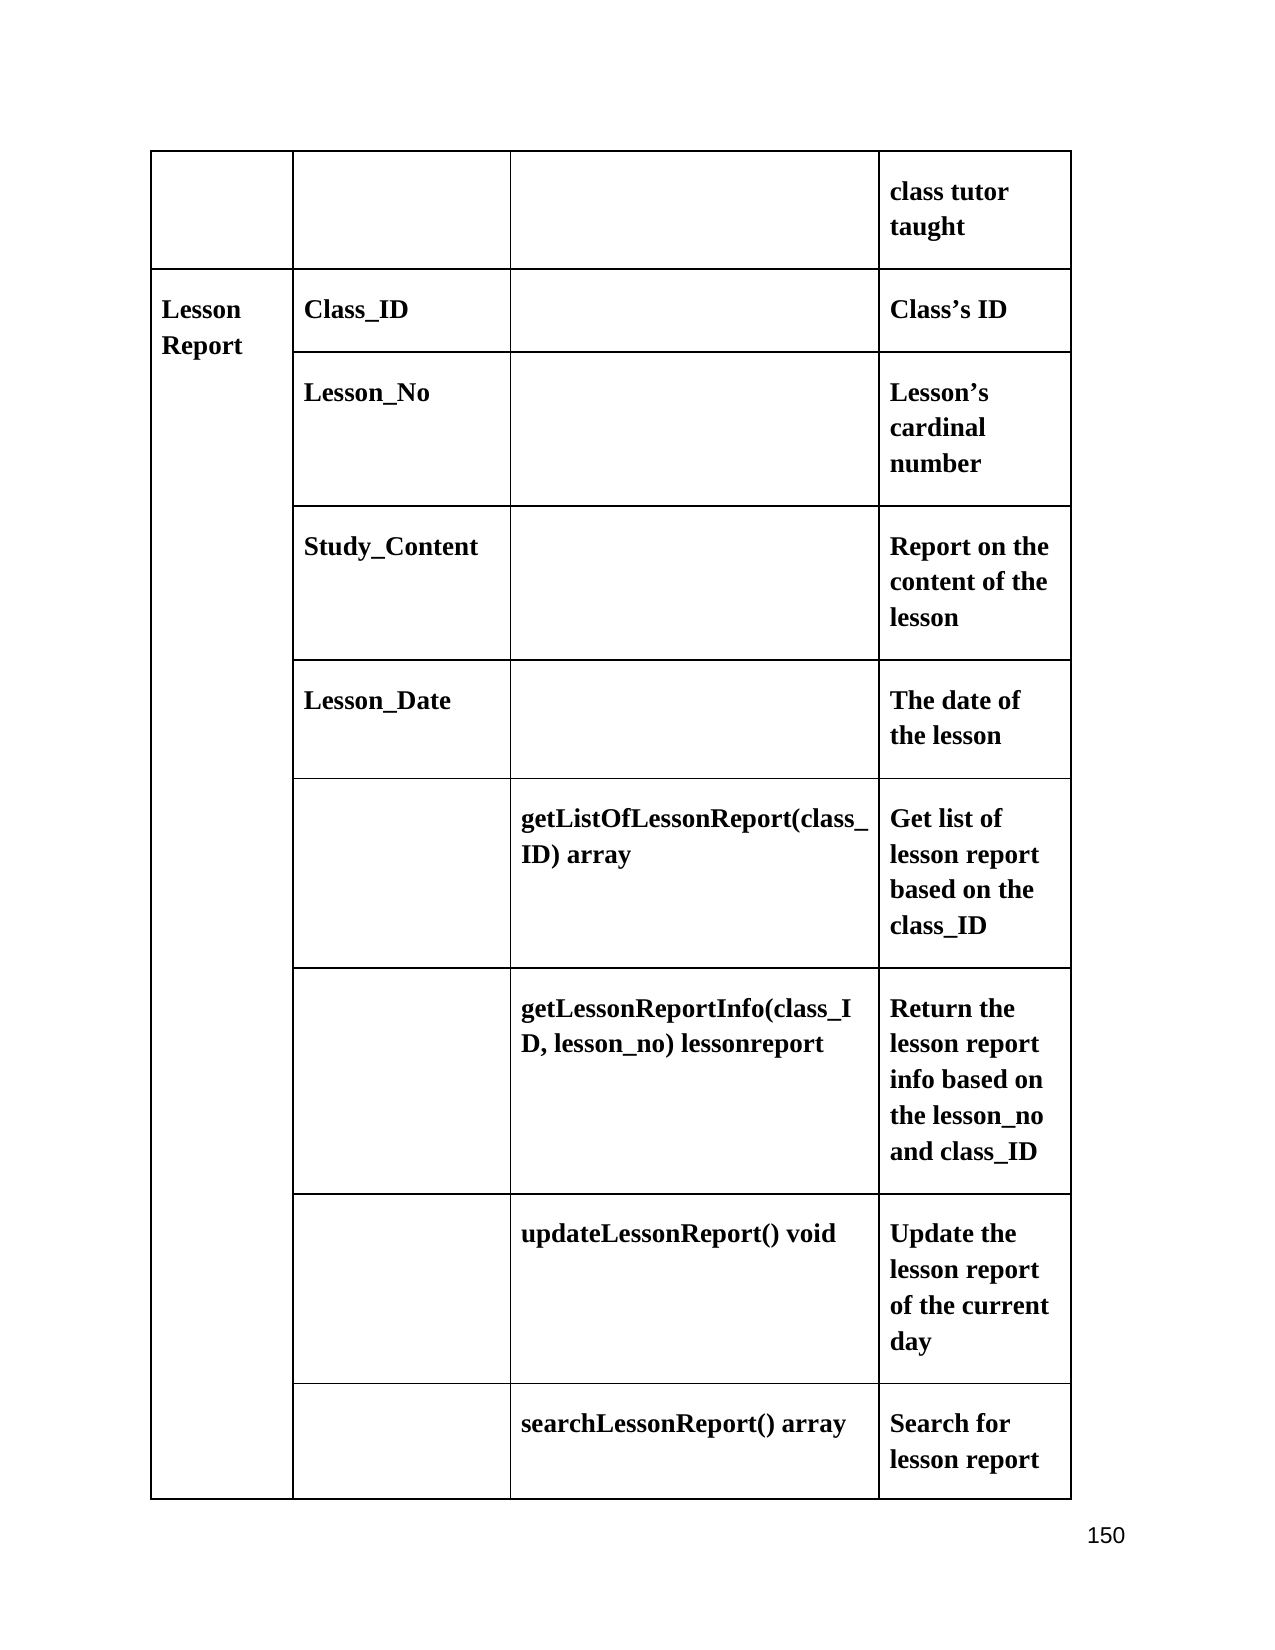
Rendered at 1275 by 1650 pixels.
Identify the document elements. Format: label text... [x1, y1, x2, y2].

table_cell Lesson Report [152, 270, 292, 1498]
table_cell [511, 152, 878, 268]
table_cell [294, 1384, 510, 1498]
table_cell [294, 779, 510, 967]
table_cell Update the lesson report of the current day [880, 1195, 1070, 1382]
table_cell updateLessonReport() void [511, 1195, 878, 1382]
table_cell Return the lesson report info based on the lesson_no and class_ID [880, 969, 1070, 1193]
table_cell [152, 152, 292, 268]
table_cell Lesson_Date [294, 661, 510, 777]
table_cell [294, 1195, 510, 1382]
table_cell getLessonReportInfo(class_ID, lesson_no) lessonreport [511, 969, 878, 1193]
table_cell Class’s ID [880, 270, 1070, 351]
table_cell [511, 353, 878, 505]
table_cell getListOfLessonReport(class_ID) array [511, 779, 878, 967]
table_cell Study_Content [294, 507, 510, 659]
table_cell Report on the content of the lesson [880, 507, 1070, 659]
table_cell [294, 969, 510, 1193]
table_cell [880, 152, 1070, 268]
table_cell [880, 1384, 1070, 1498]
table_cell [511, 270, 878, 351]
table_cell The date of the lesson [880, 661, 1070, 777]
table_cell [511, 661, 878, 777]
table_cell [511, 507, 878, 659]
table_cell Lesson_No [294, 353, 510, 505]
table_cell Get list of lesson report based on the class_ID [880, 779, 1070, 967]
table_cell [294, 152, 510, 268]
table_cell Class_ID [294, 270, 510, 351]
table_cell Lesson’s cardinal number [880, 353, 1070, 505]
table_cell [511, 1384, 878, 1498]
